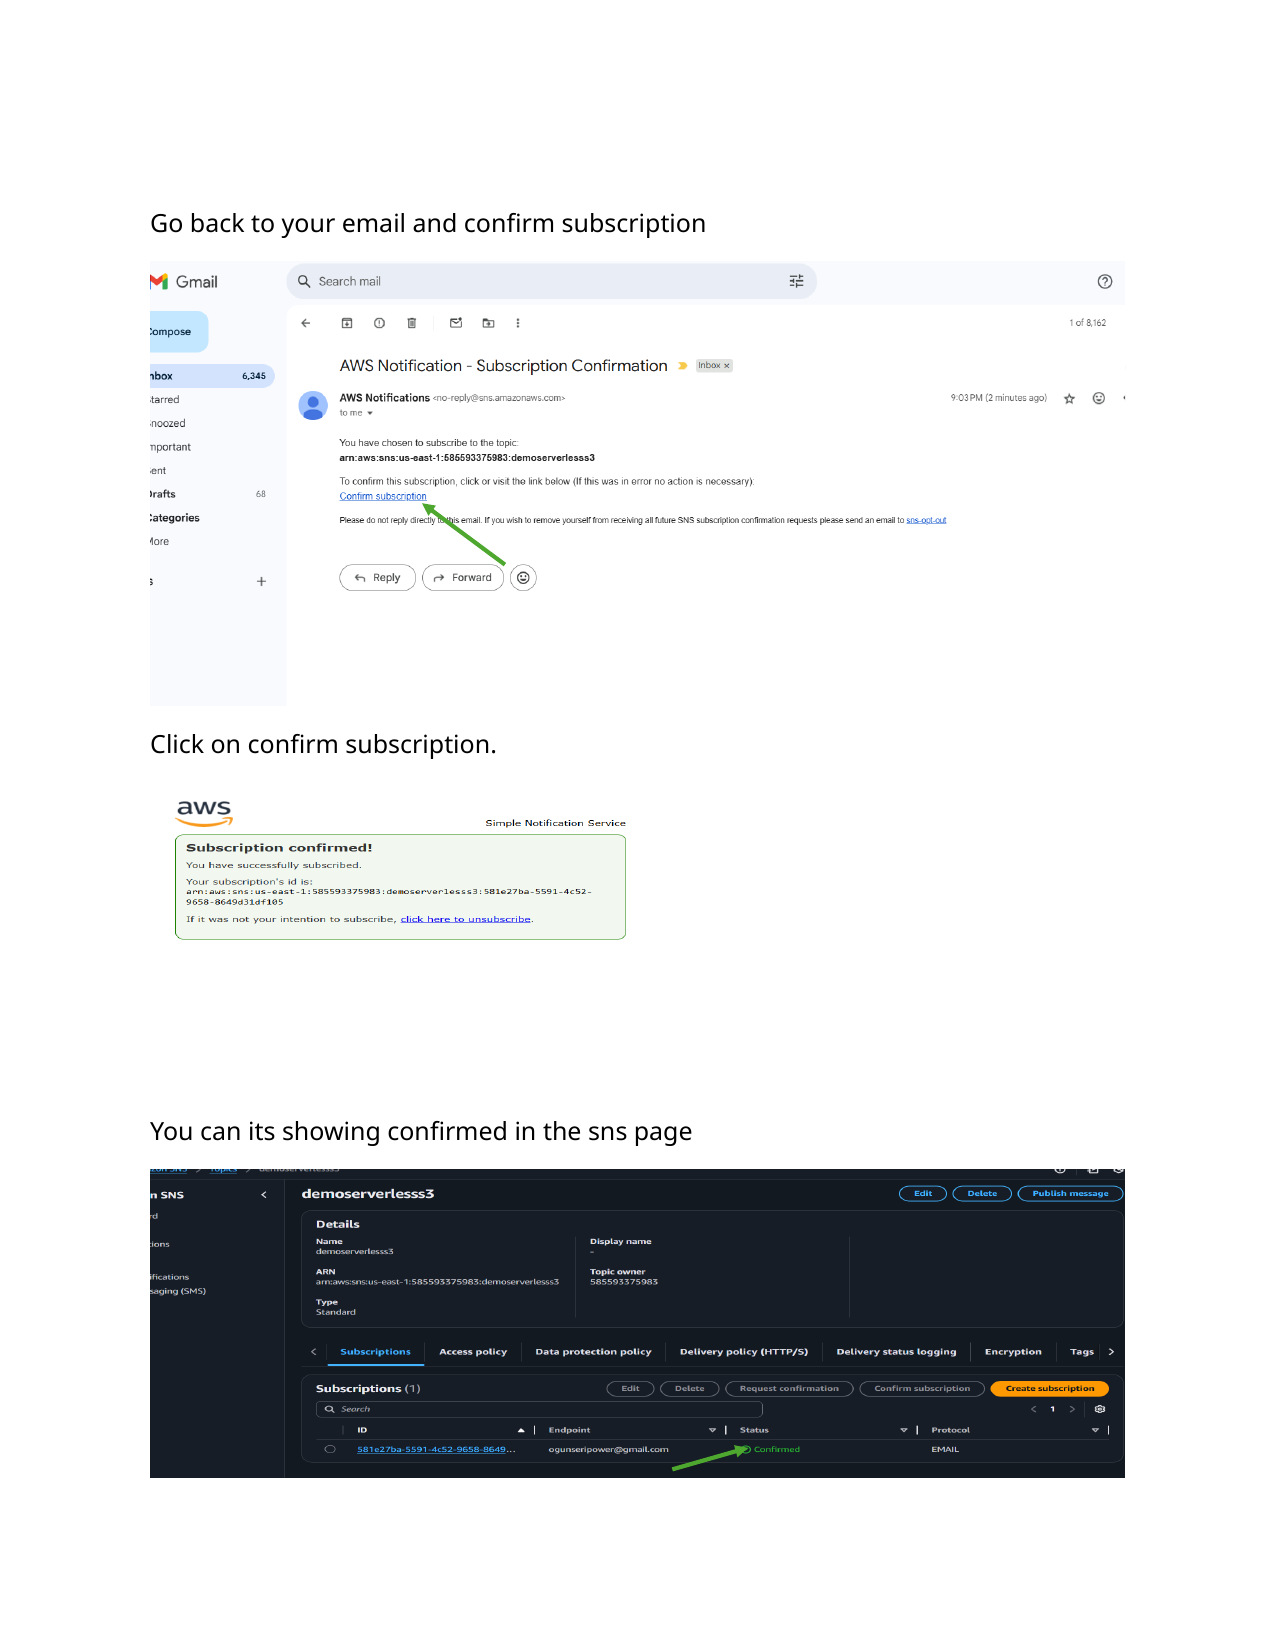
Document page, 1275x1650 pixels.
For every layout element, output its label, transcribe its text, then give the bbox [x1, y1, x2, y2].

picture [150, 782, 1125, 1092]
text Click on confirm subscription. [150, 727, 1125, 761]
picture [150, 261, 1125, 706]
picture [150, 1169, 1125, 1478]
text You can its showing confirmed in the sns page [150, 1114, 1125, 1148]
text Go back to your email and confirm subscription [150, 206, 1125, 240]
